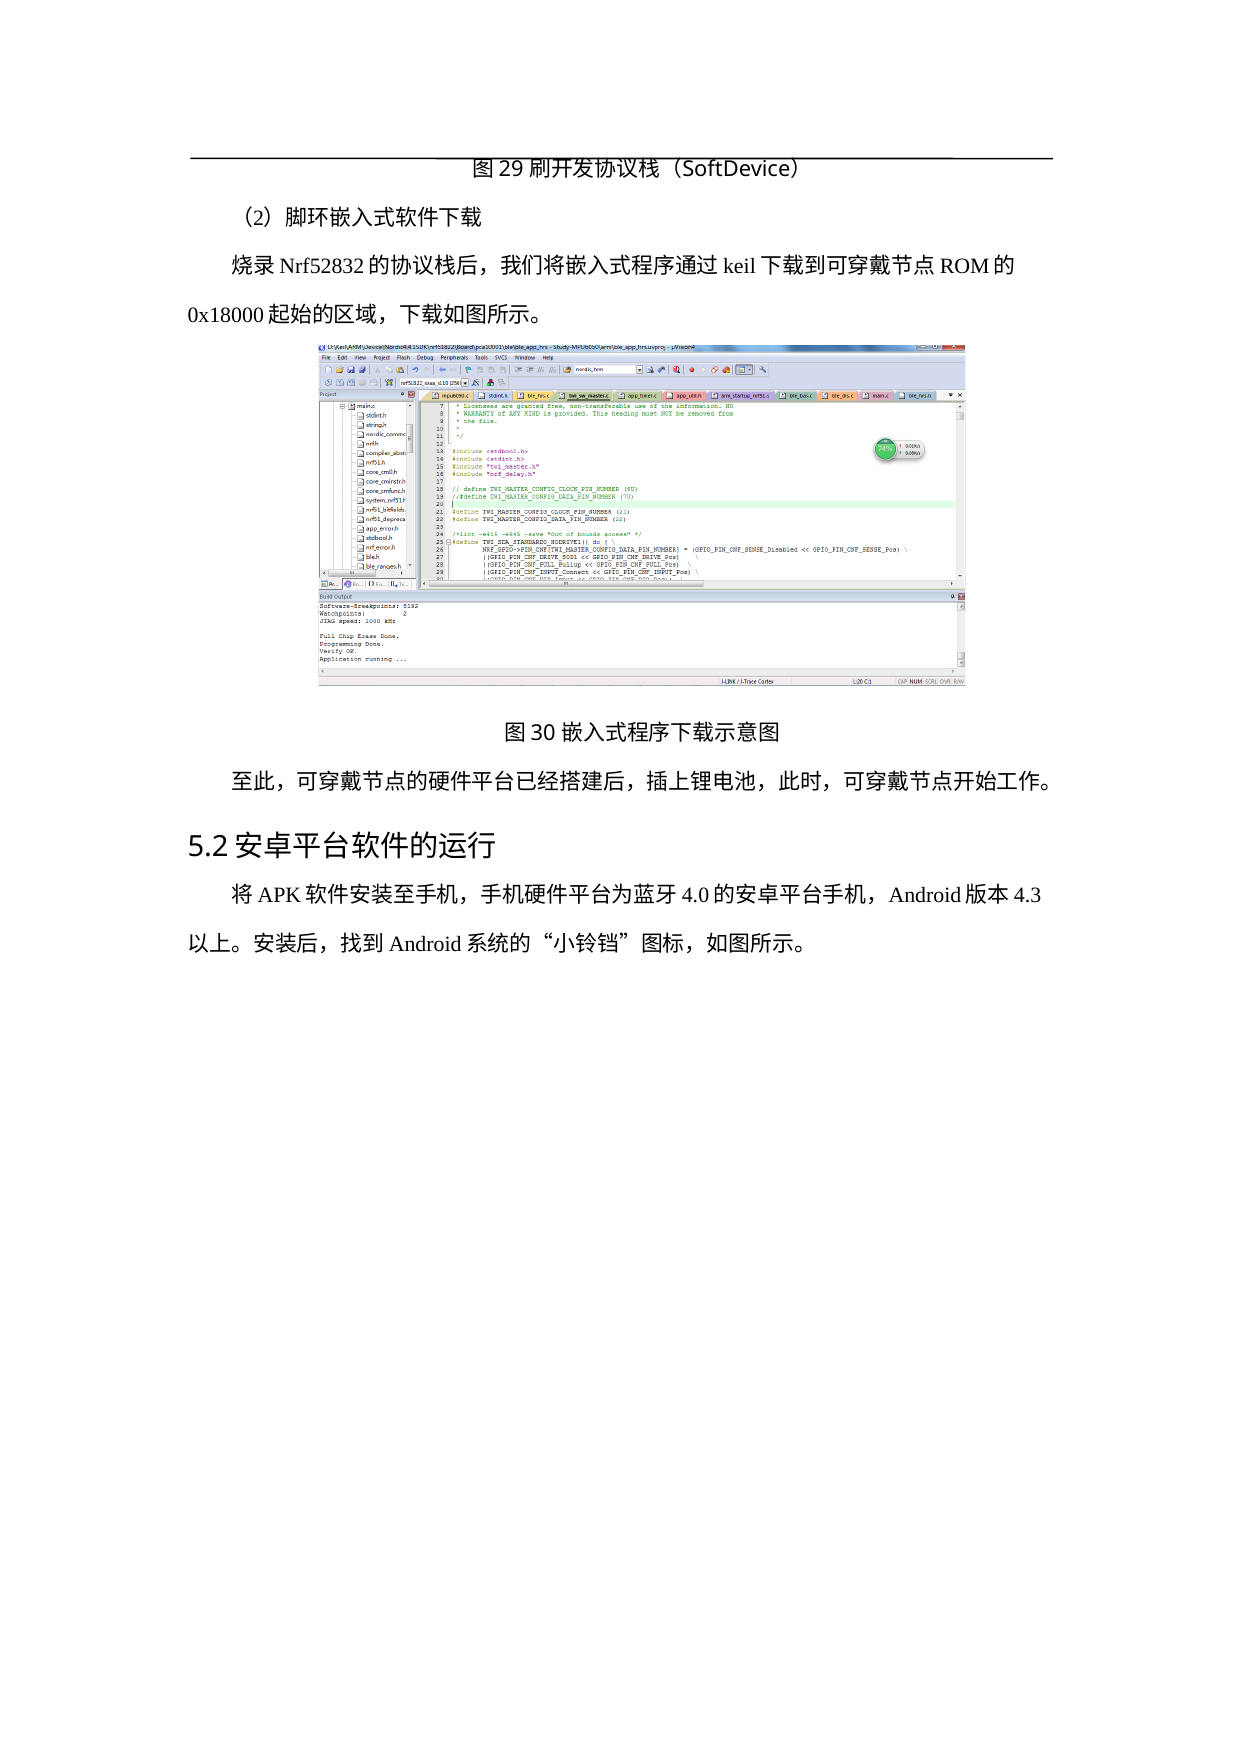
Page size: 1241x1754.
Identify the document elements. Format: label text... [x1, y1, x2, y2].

subtitle 5.2安卓平台软件的运行 [187, 812, 1053, 877]
picture [318, 345, 966, 686]
text 将APK软件安装至手机，手机硬件平台为蓝牙4.0的安卓平台手机，Android版本4.3以上。安装后，找到Android系统的“小铃铛”图标，如图所示。 [187, 877, 1053, 958]
text （2）脚环嵌入式软件下载 [187, 199, 1053, 232]
text 图30 嵌入式程序下载示意图 [187, 715, 1053, 747]
text 图29 刷开发协议栈（SoftDevice） [187, 151, 1053, 184]
text 至此，可穿戴节点的硬件平台已经搭建后，插上锂电池，此时，可穿戴节点开始工作。 [187, 763, 1053, 796]
text 烧录Nrf52832的协议栈后，我们将嵌入式程序通过keil下载到可穿戴节点ROM的0x18000起始的区域，下载如图所示。 [187, 248, 1053, 329]
